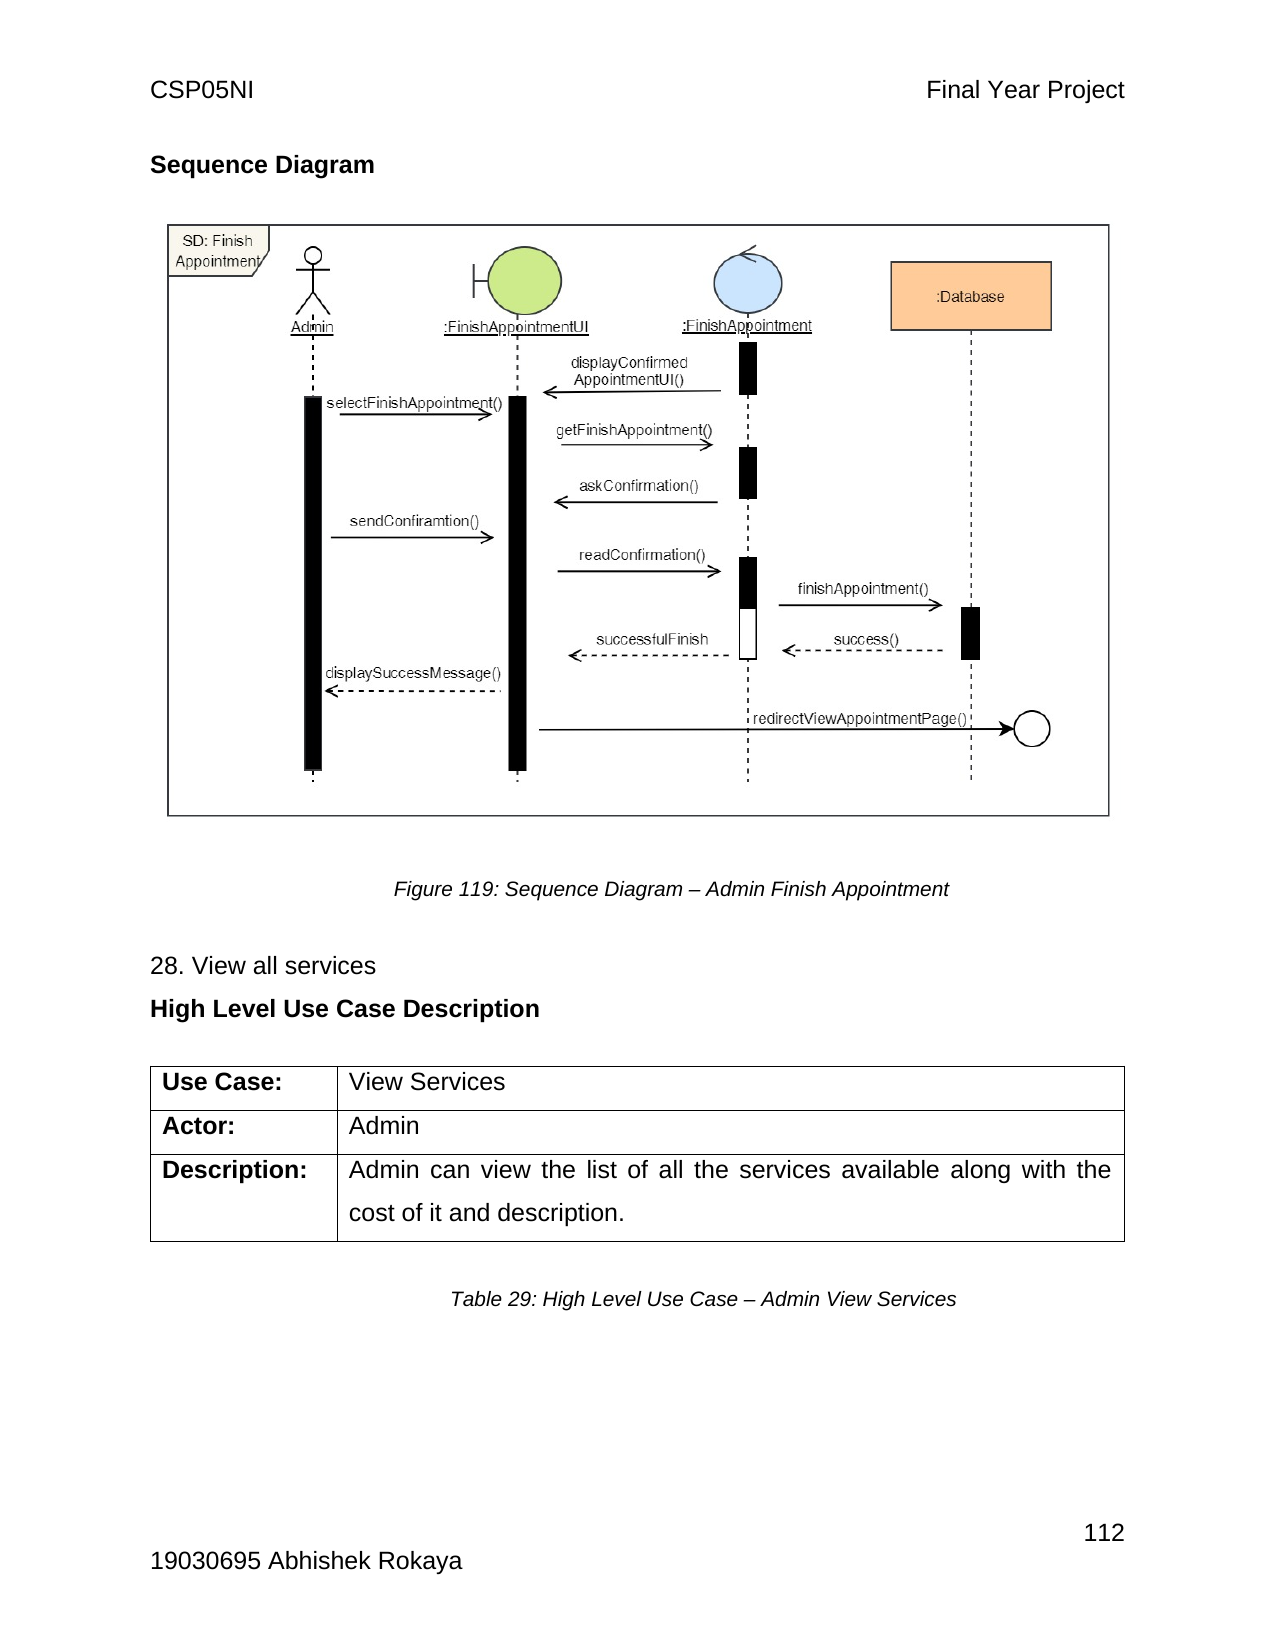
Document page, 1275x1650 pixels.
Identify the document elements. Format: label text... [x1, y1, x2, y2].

table_cell Description: [151, 1155, 337, 1241]
text Table 29: High Level Use Case – Admin View Services [375, 1287, 1125, 1311]
text Figure 119: Sequence Diagram – Admin Finish Appointment [375, 877, 1125, 901]
text High Level Use Case Description [150, 994, 1125, 1022]
table_header View Services [338, 1067, 1124, 1110]
text Sequence Diagram [150, 150, 1125, 179]
text 28. View all services [150, 951, 1125, 979]
picture [150, 207, 1125, 833]
table_header Use Case: [151, 1067, 337, 1110]
table_cell Actor: [151, 1111, 337, 1154]
table_cell Admin [338, 1111, 1124, 1154]
table_cell Admin can view the list of all the services available along with the cost of it and description. [338, 1155, 1124, 1241]
